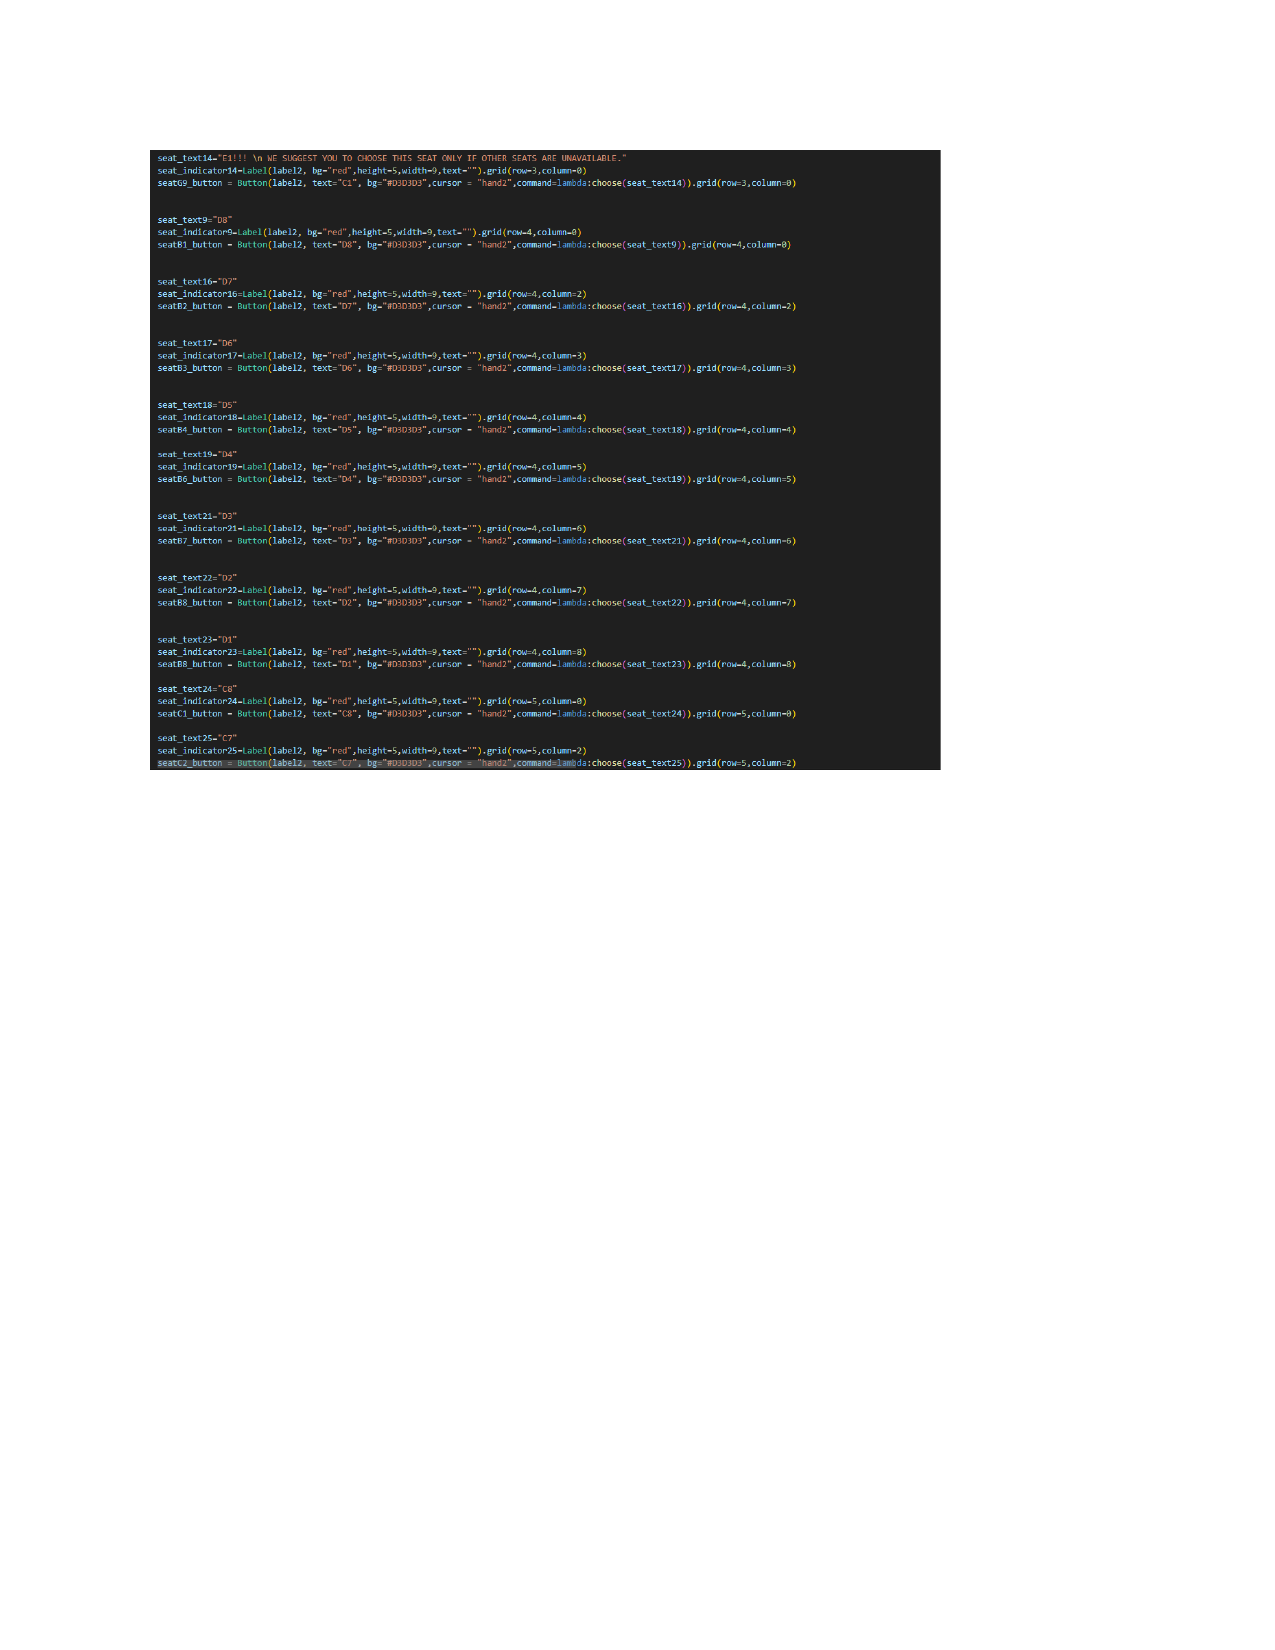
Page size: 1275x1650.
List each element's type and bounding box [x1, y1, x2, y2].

picture [150, 150, 941, 770]
